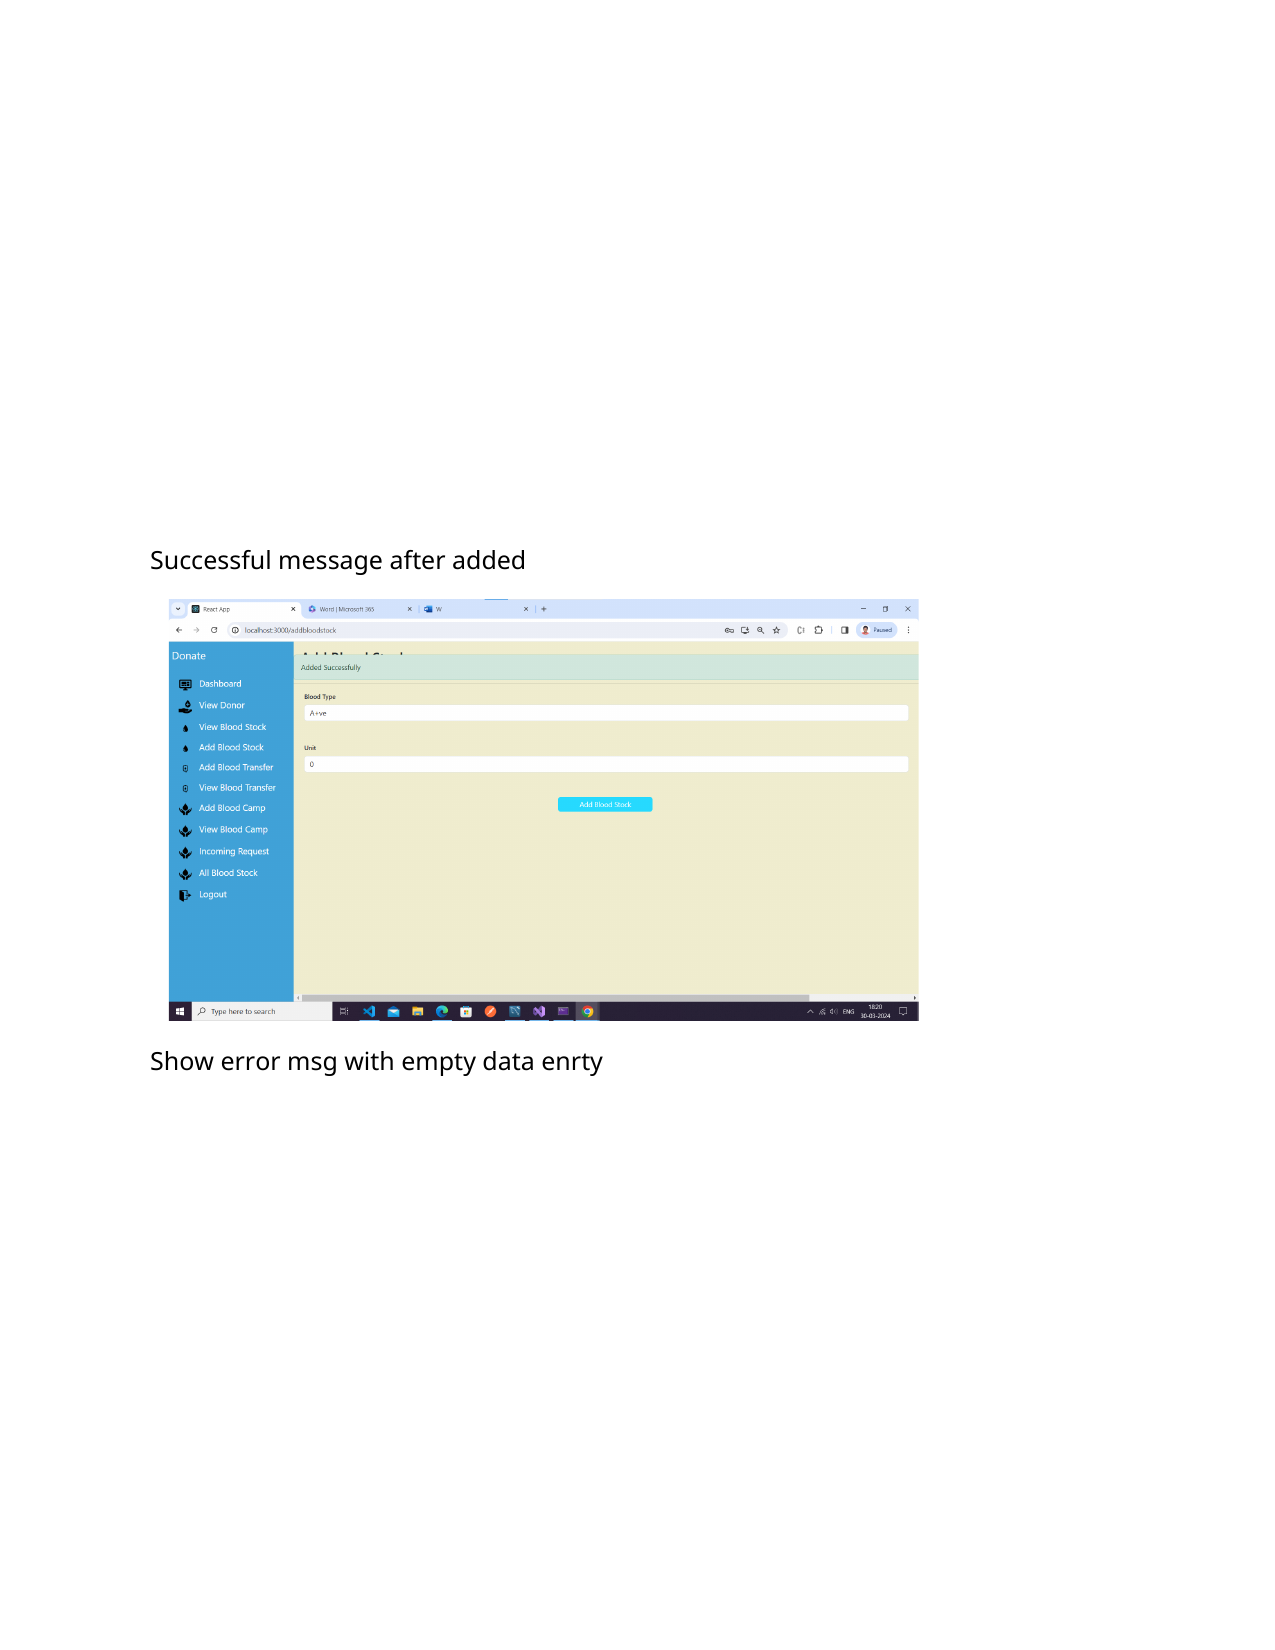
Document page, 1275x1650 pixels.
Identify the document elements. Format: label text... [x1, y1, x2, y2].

text Successful message after added [150, 543, 1125, 577]
text Show error msg with empty data enrty [150, 1043, 1125, 1077]
